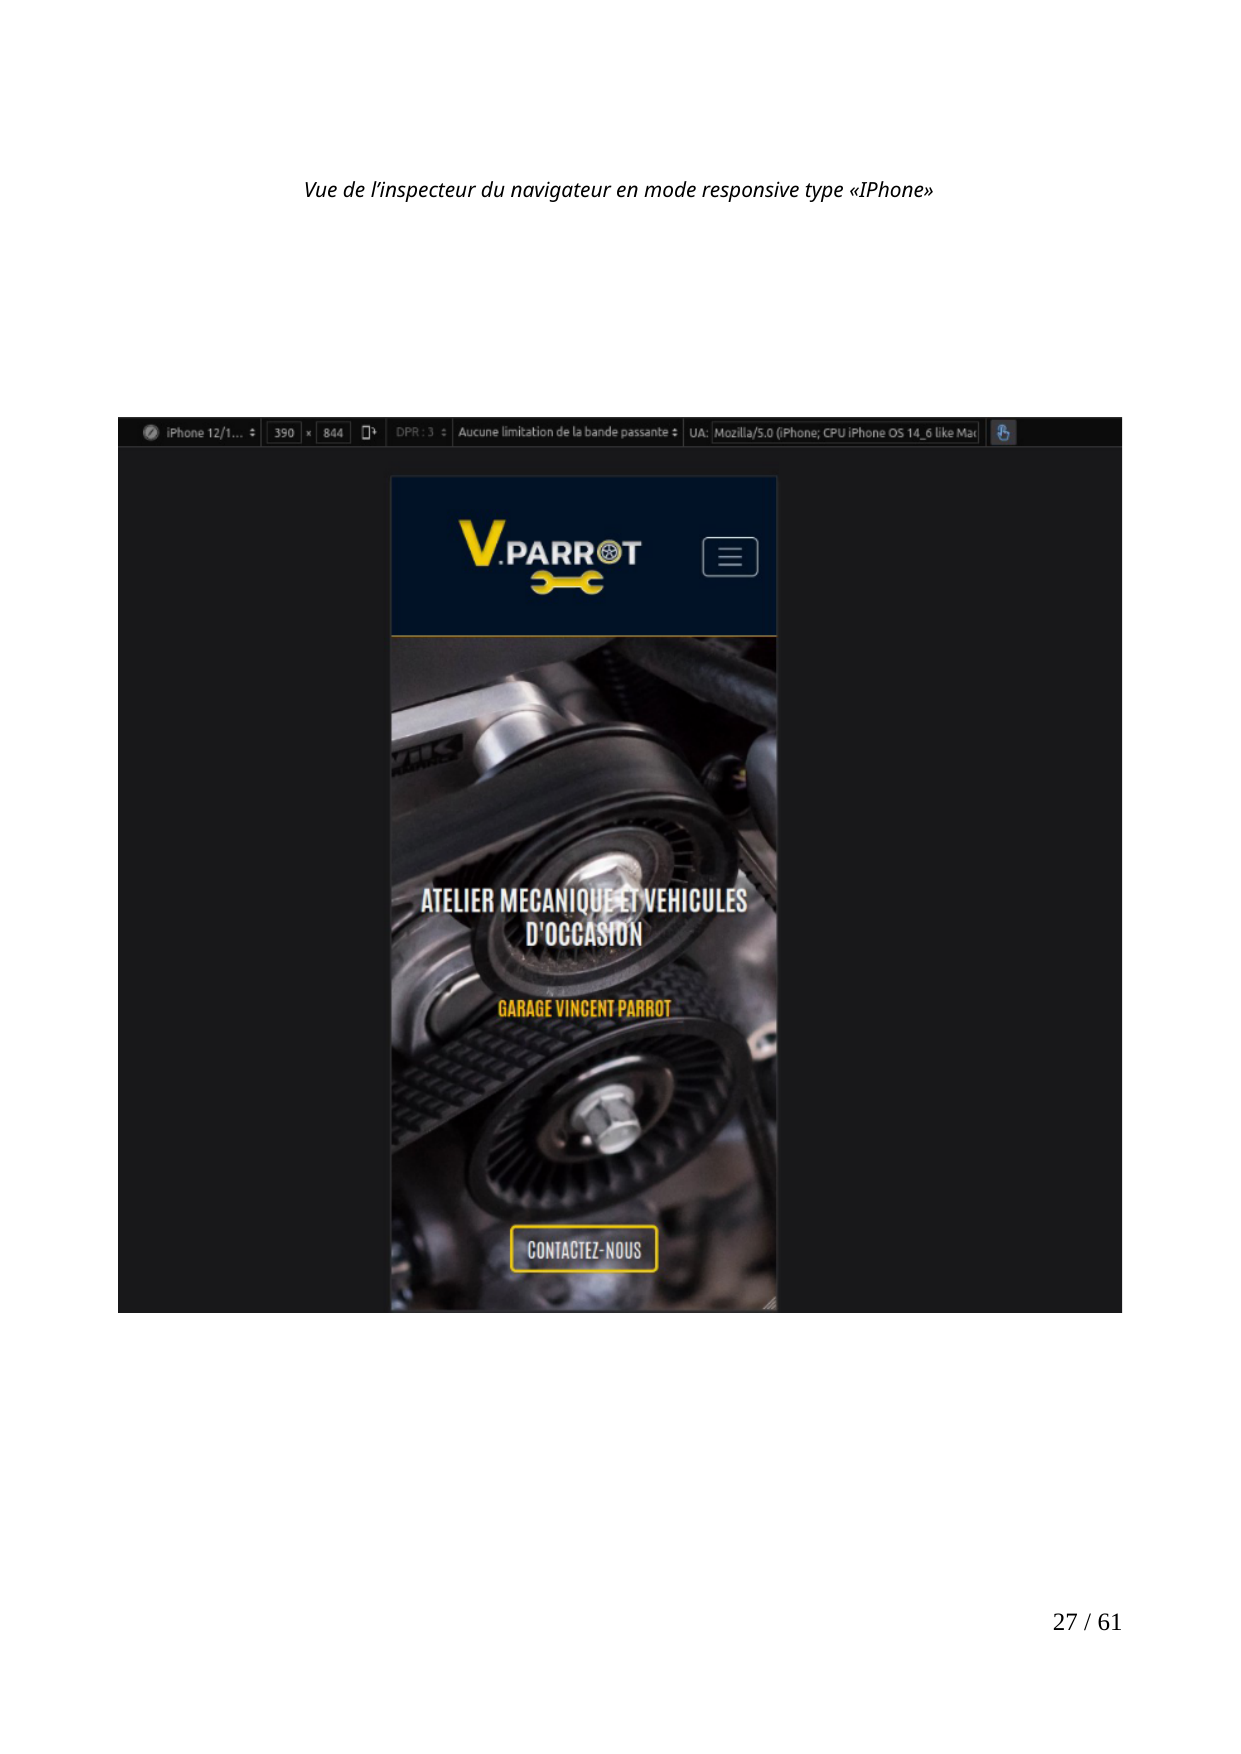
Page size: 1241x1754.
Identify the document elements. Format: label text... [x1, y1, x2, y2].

picture [118, 417, 1123, 1313]
text Vue de l’inspecteur du navigateur en mode responsive type «IPhone» [118, 176, 1122, 204]
